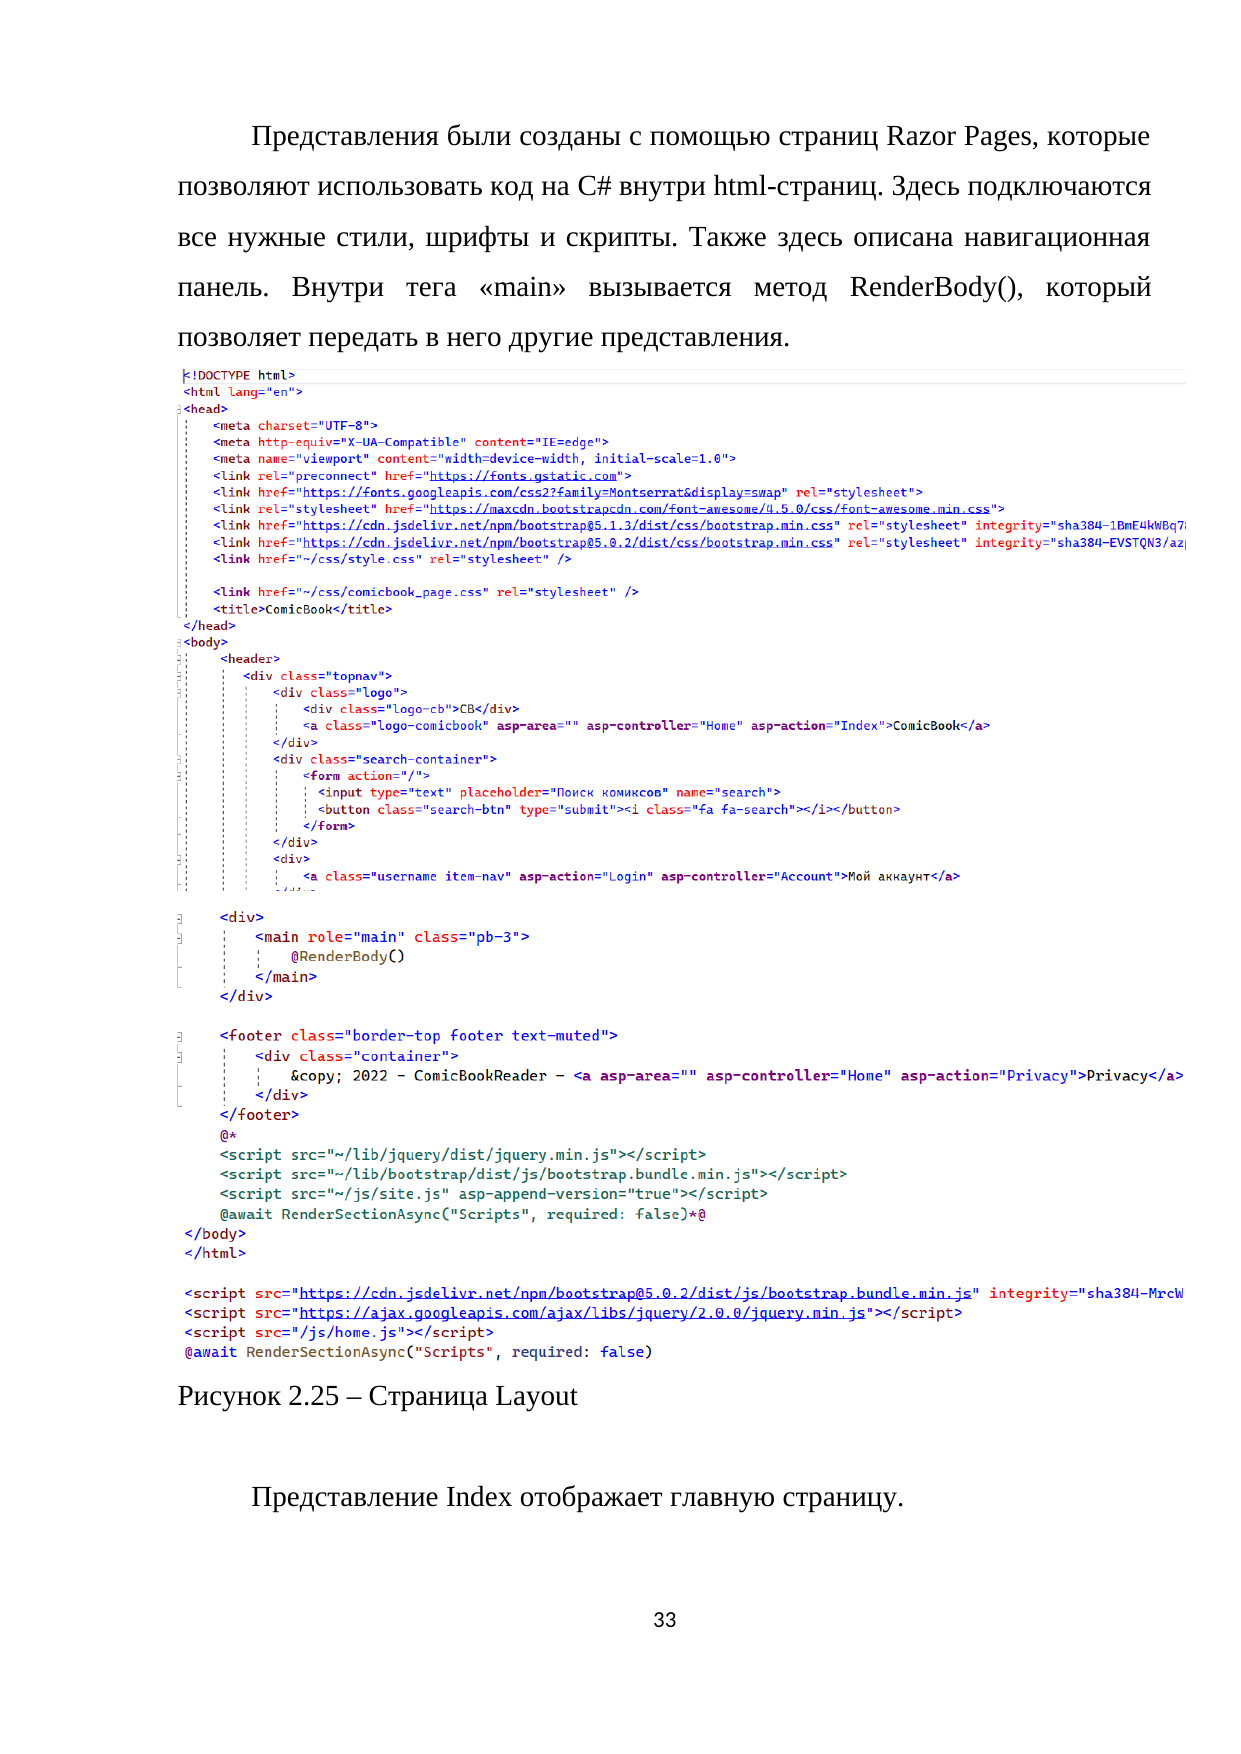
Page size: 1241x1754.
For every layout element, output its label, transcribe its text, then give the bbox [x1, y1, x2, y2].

picture [177, 369, 1186, 891]
text Рисунок 2.25 – Страница Layout [177, 1378, 1152, 1412]
text Представление Index отображает главную страницу. [177, 1479, 1152, 1512]
picture [177, 907, 1183, 1362]
text Представления были созданы с помощью страниц Razor Pages, которые позволяют использовать код на C# внутри html-страниц. Здесь подключаются все нужные стили, шрифты и скрипты. Также здесь описана навигационная панель. Внутри тега «main» вызывается метод RenderBody(), который позволяет передать в него другие представления. [177, 118, 1152, 353]
